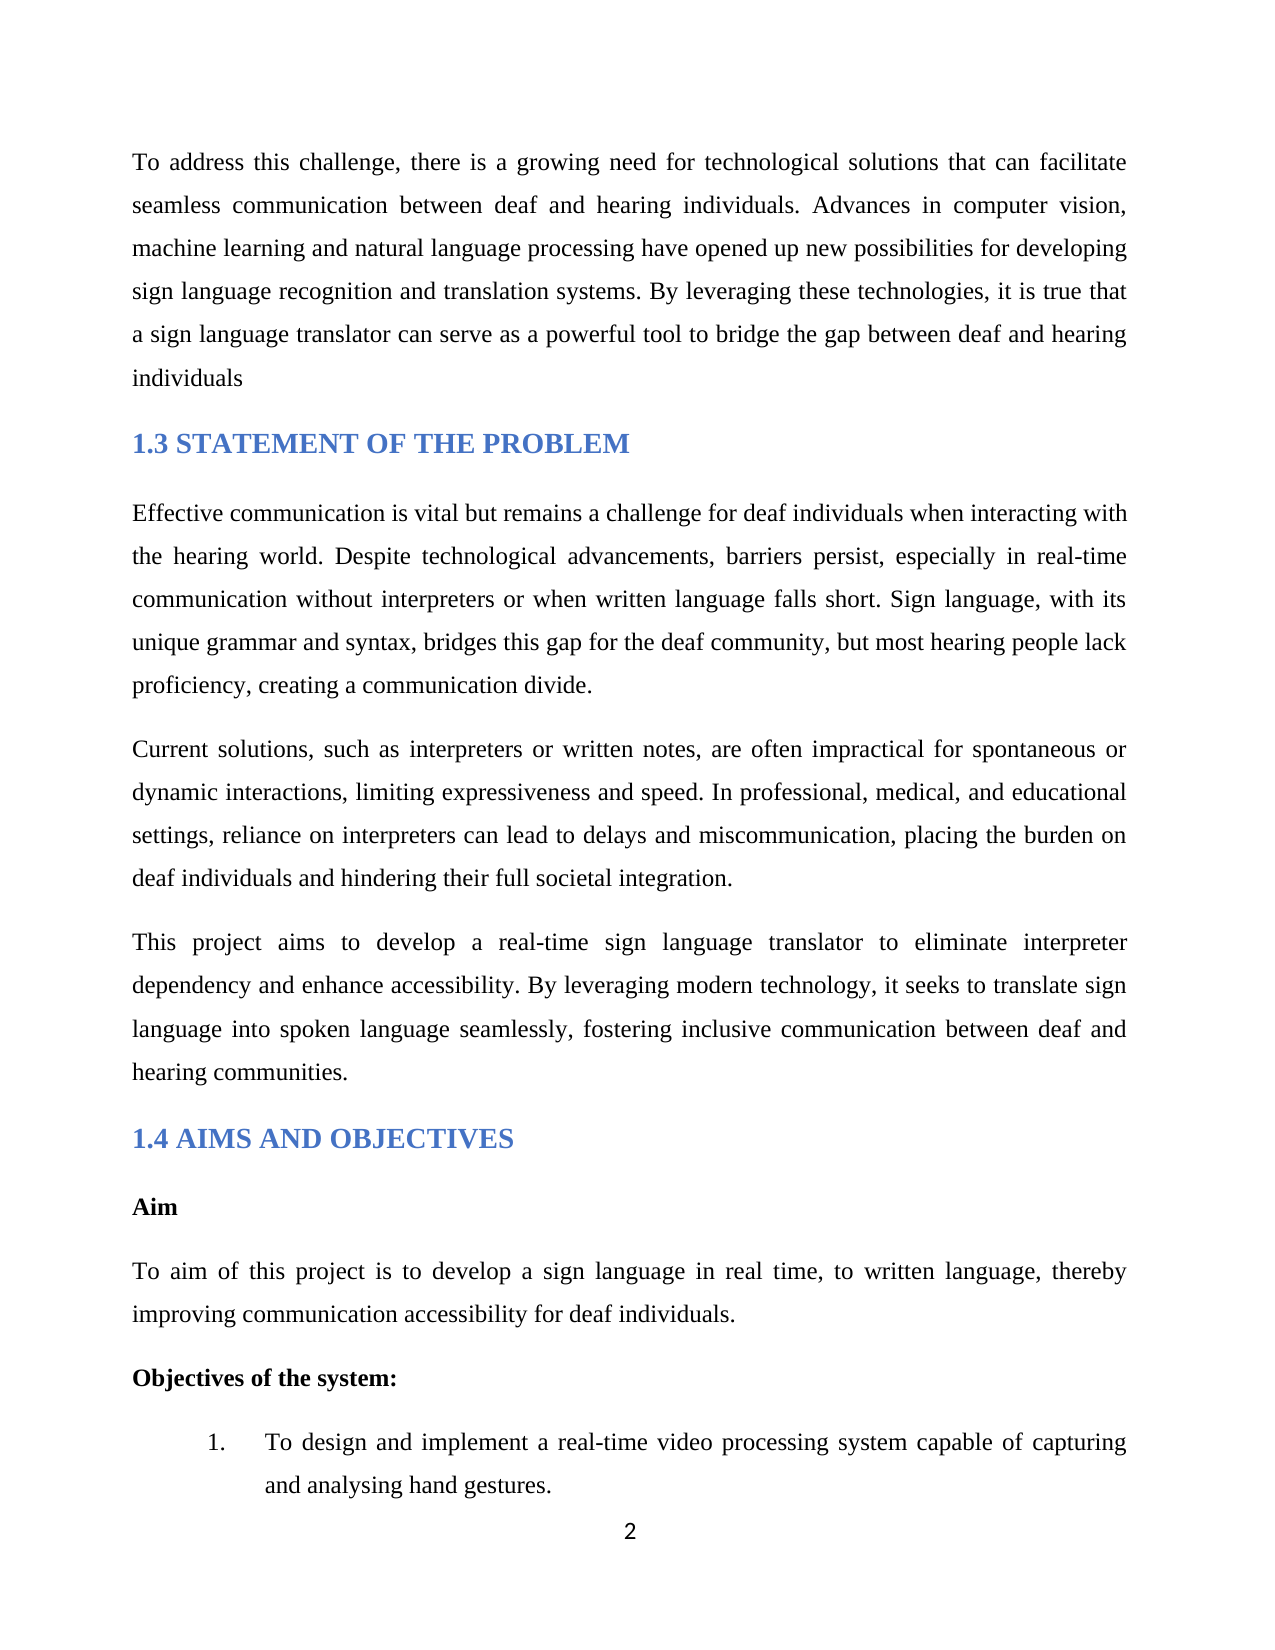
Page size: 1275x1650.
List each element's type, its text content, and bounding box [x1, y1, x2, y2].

text Objectives of the system: [132, 1363, 1128, 1392]
text To aim of this project is to develop a sign language in real time, to written language, thereby improving communication accessibility for deaf individuals. [132, 1256, 1128, 1328]
text To address this challenge, there is a growing need for technological solutions that can facilitate seamless communication between deaf and hearing individuals. Advances in computer vision, machine learning and natural language processing have opened up new possibilities for developing sign language recognition and translation systems. By leveraging these technologies, it is true that a sign language translator can serve as a powerful tool to bridge the gap between deaf and hearing individuals [132, 147, 1128, 391]
text Aim [132, 1192, 1128, 1221]
text Effective communication is vital but remains a challenge for deaf individuals when interacting with the hearing world. Despite technological advancements, barriers persist, especially in real-time communication without interpreters or when written language falls short. Sign language, with its unique grammar and syntax, bridges this gap for the deaf community, but most hearing people lack proficiency, creating a communication divide. [132, 498, 1128, 699]
text Current solutions, such as interpreters or written notes, are often impractical for spontaneous or dynamic interactions, limiting expressiveness and speed. In professional, medical, and educational settings, reliance on interpreters can lead to delays and miscommunication, placing the burden on deaf individuals and hindering their full societal integration. [132, 734, 1128, 892]
subtitle 1.3 STATEMENT OF THE PROBLEM [132, 427, 1128, 460]
list To design and implement a real-time video processing system capable of capturing and analysing hand gestures. [207, 1427, 1128, 1499]
text This project aims to develop a real-time sign language translator to eliminate interpreter dependency and enhance accessibility. By leveraging modern technology, it seeks to translate sign language into spoken language seamlessly, fostering inclusive communication between deaf and hearing communities. [132, 927, 1128, 1086]
subtitle 1.4 AIMS AND OBJECTIVES [132, 1121, 1128, 1154]
